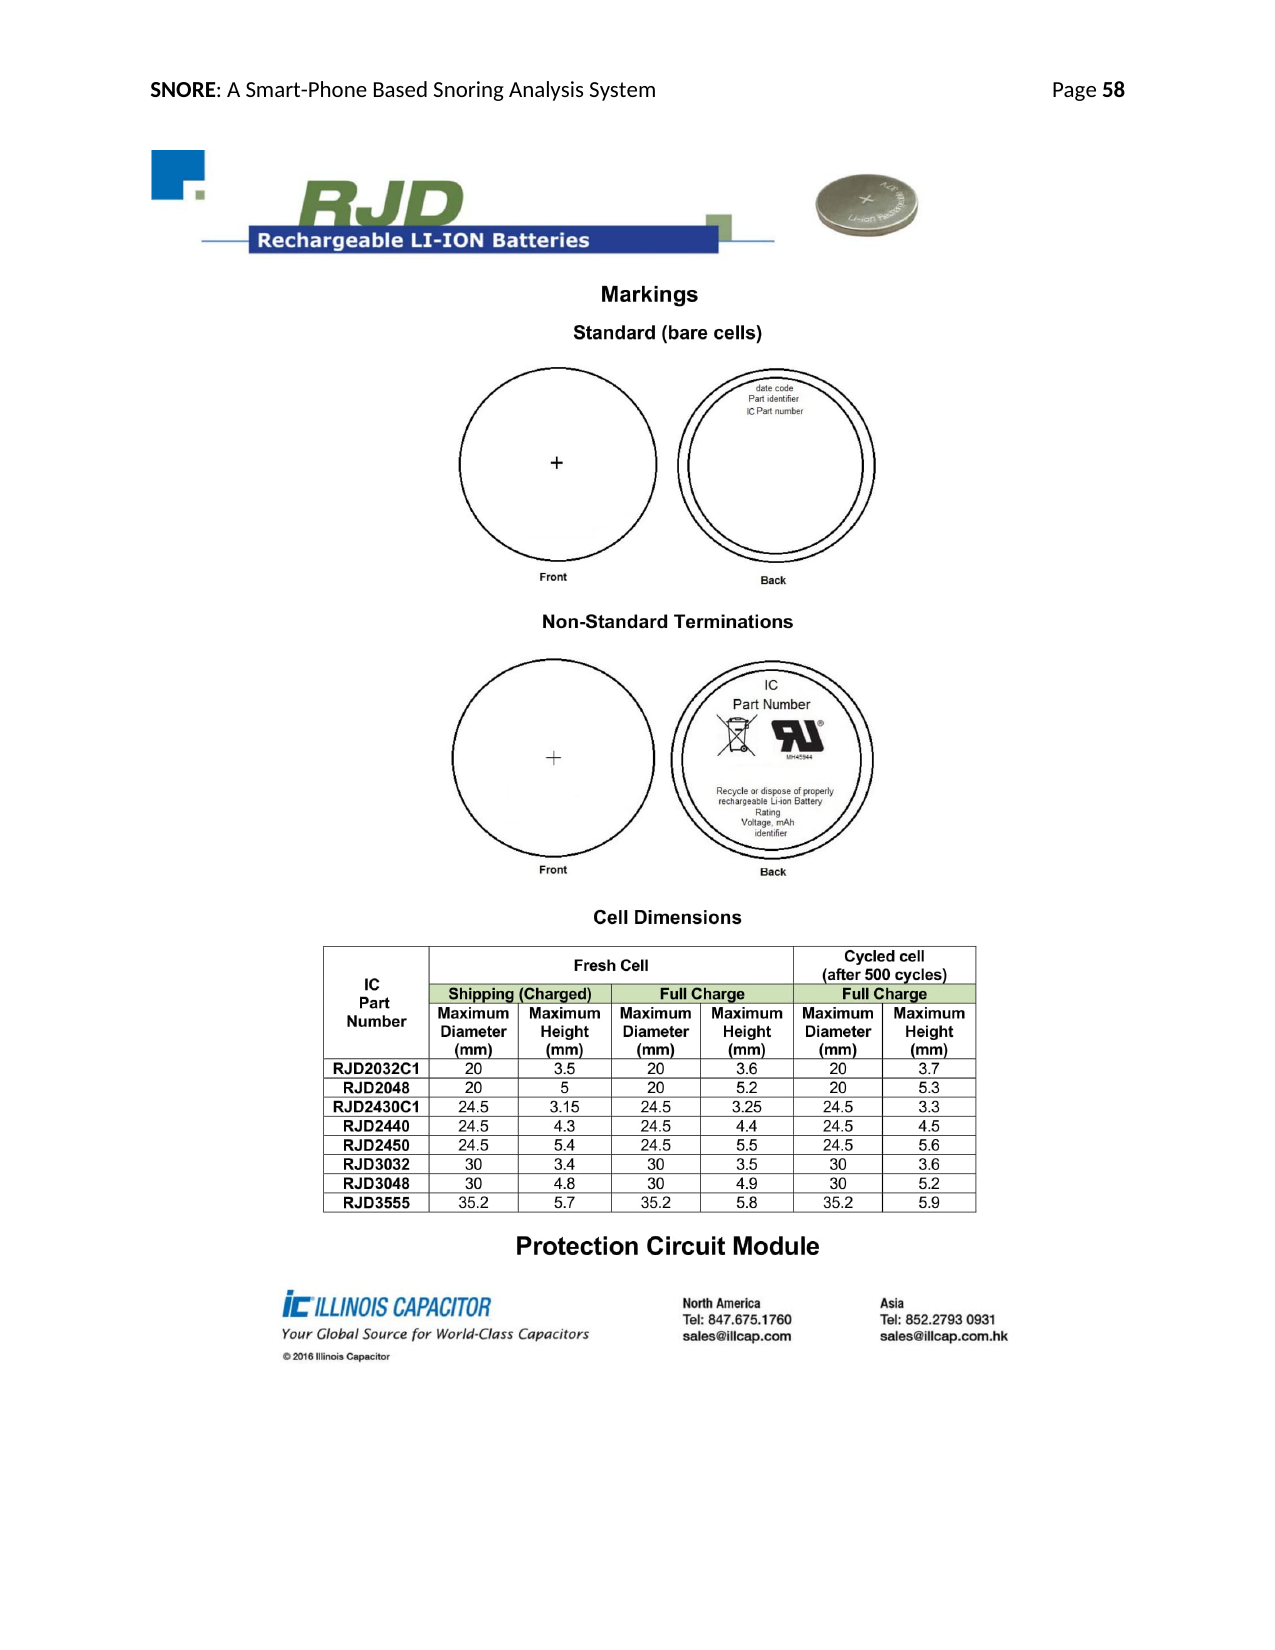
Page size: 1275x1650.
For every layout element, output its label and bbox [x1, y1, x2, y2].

picture [150, 150, 1125, 1412]
